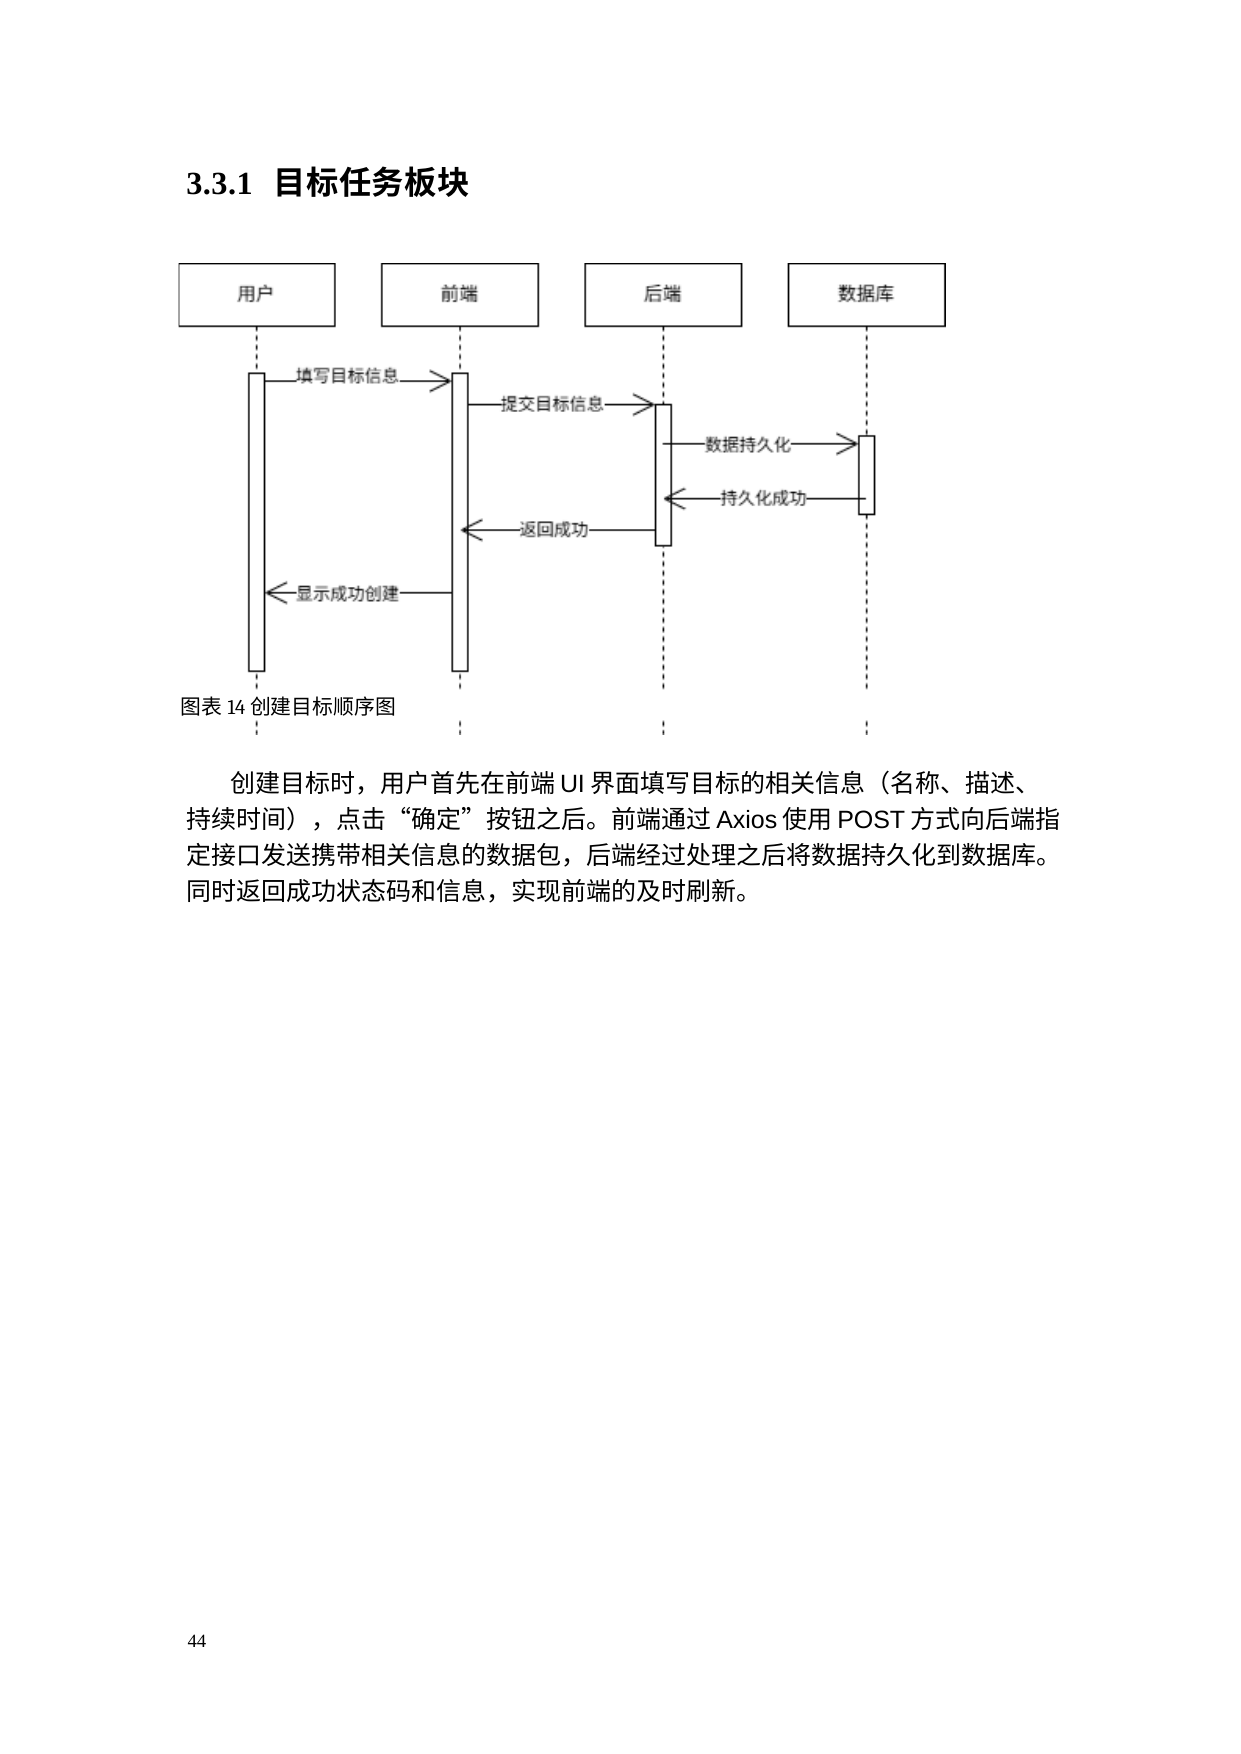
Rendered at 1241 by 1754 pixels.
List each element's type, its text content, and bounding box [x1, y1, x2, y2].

picture [178, 263, 946, 735]
subtitle 目标任务板块 [186, 159, 1063, 203]
text 创建目标时，用户首先在前端UI界面填写目标的相关信息（名称、描述、持续时间），点击“确定”按钮之后。前端通过Axios使用POST方式向后端指定接口发送携带相关信息的数据包，后端经过处理之后将数据持久化到数据库。同时返回成功状态码和信息，实现前端的及时刷新。 [186, 763, 1063, 908]
